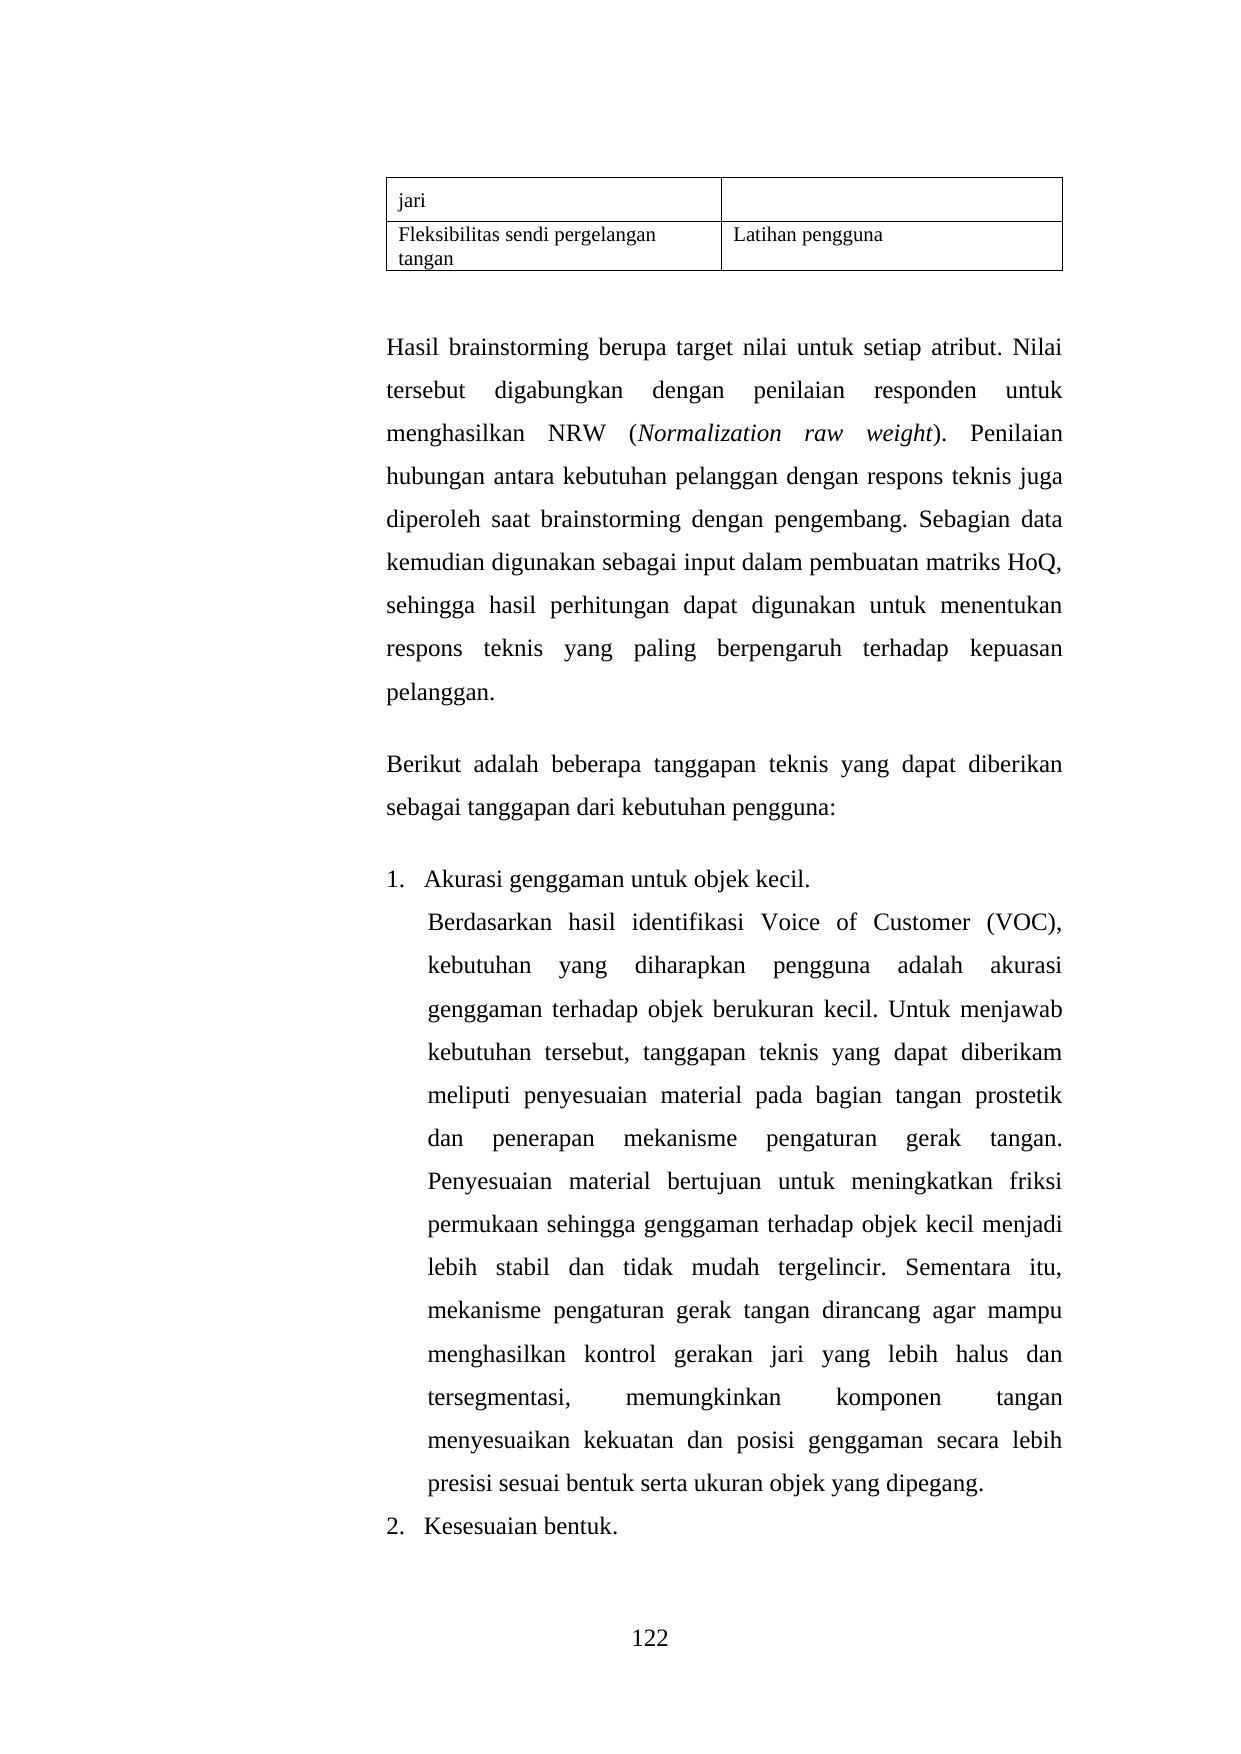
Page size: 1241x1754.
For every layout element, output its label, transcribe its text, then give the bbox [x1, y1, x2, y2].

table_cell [387, 178, 721, 221]
text Hasil brainstorming berupa target nilai untuk setiap atribut. Nilai tersebut digabungkan dengan penilaian responden untuk menghasilkan NRW (Normalization raw weight). Penilaian hubungan antara kebutuhan pelanggan dengan respons teknis juga diperoleh saat brainstorming dengan pengembang. Sebagian data kemudian digunakan sebagai input dalam pembuatan matriks HoQ, sehingga hasil perhitungan dapat digunakan untuk menentukan respons teknis yang paling berpengaruh terhadap kepuasan pelanggan. [386, 332, 1063, 705]
list Kesesuaian bentuk. [386, 1511, 1063, 1540]
list Berdasarkan hasil identifikasi Voice of Customer (VOC), kebutuhan yang diharapkan pengguna adalah akurasi genggaman terhadap objek berukuran kecil. Untuk menjawab kebutuhan tersebut, tanggapan teknis yang dapat diberikam meliputi penyesuaian material pada bagian tangan prostetik dan penerapan mekanisme pengaturan gerak tangan. Penyesuaian material bertujuan untuk meningkatkan friksi permukaan sehingga genggaman terhadap objek kecil menjadi lebih stabil dan tidak mudah tergelincir. Sementara itu, mekanisme pengaturan gerak tangan dirancang agar mampu menghasilkan kontrol gerakan jari yang lebih halus dan tersegmentasi, memungkinkan komponen tangan menyesuaikan kekuatan dan posisi genggaman secara lebih presisi sesuai bentuk serta ukuran objek yang dipegang. [427, 907, 1063, 1497]
table_cell Latihan pengguna [722, 222, 1062, 270]
table_cell Fleksibilitas sendi pergelangan tangan [387, 222, 721, 270]
text Berikut adalah beberapa tanggapan teknis yang dapat diberikan sebagai tanggapan dari kebutuhan pengguna: [386, 749, 1063, 821]
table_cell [722, 178, 1062, 221]
list Akurasi genggaman untuk objek kecil. [386, 864, 1063, 893]
